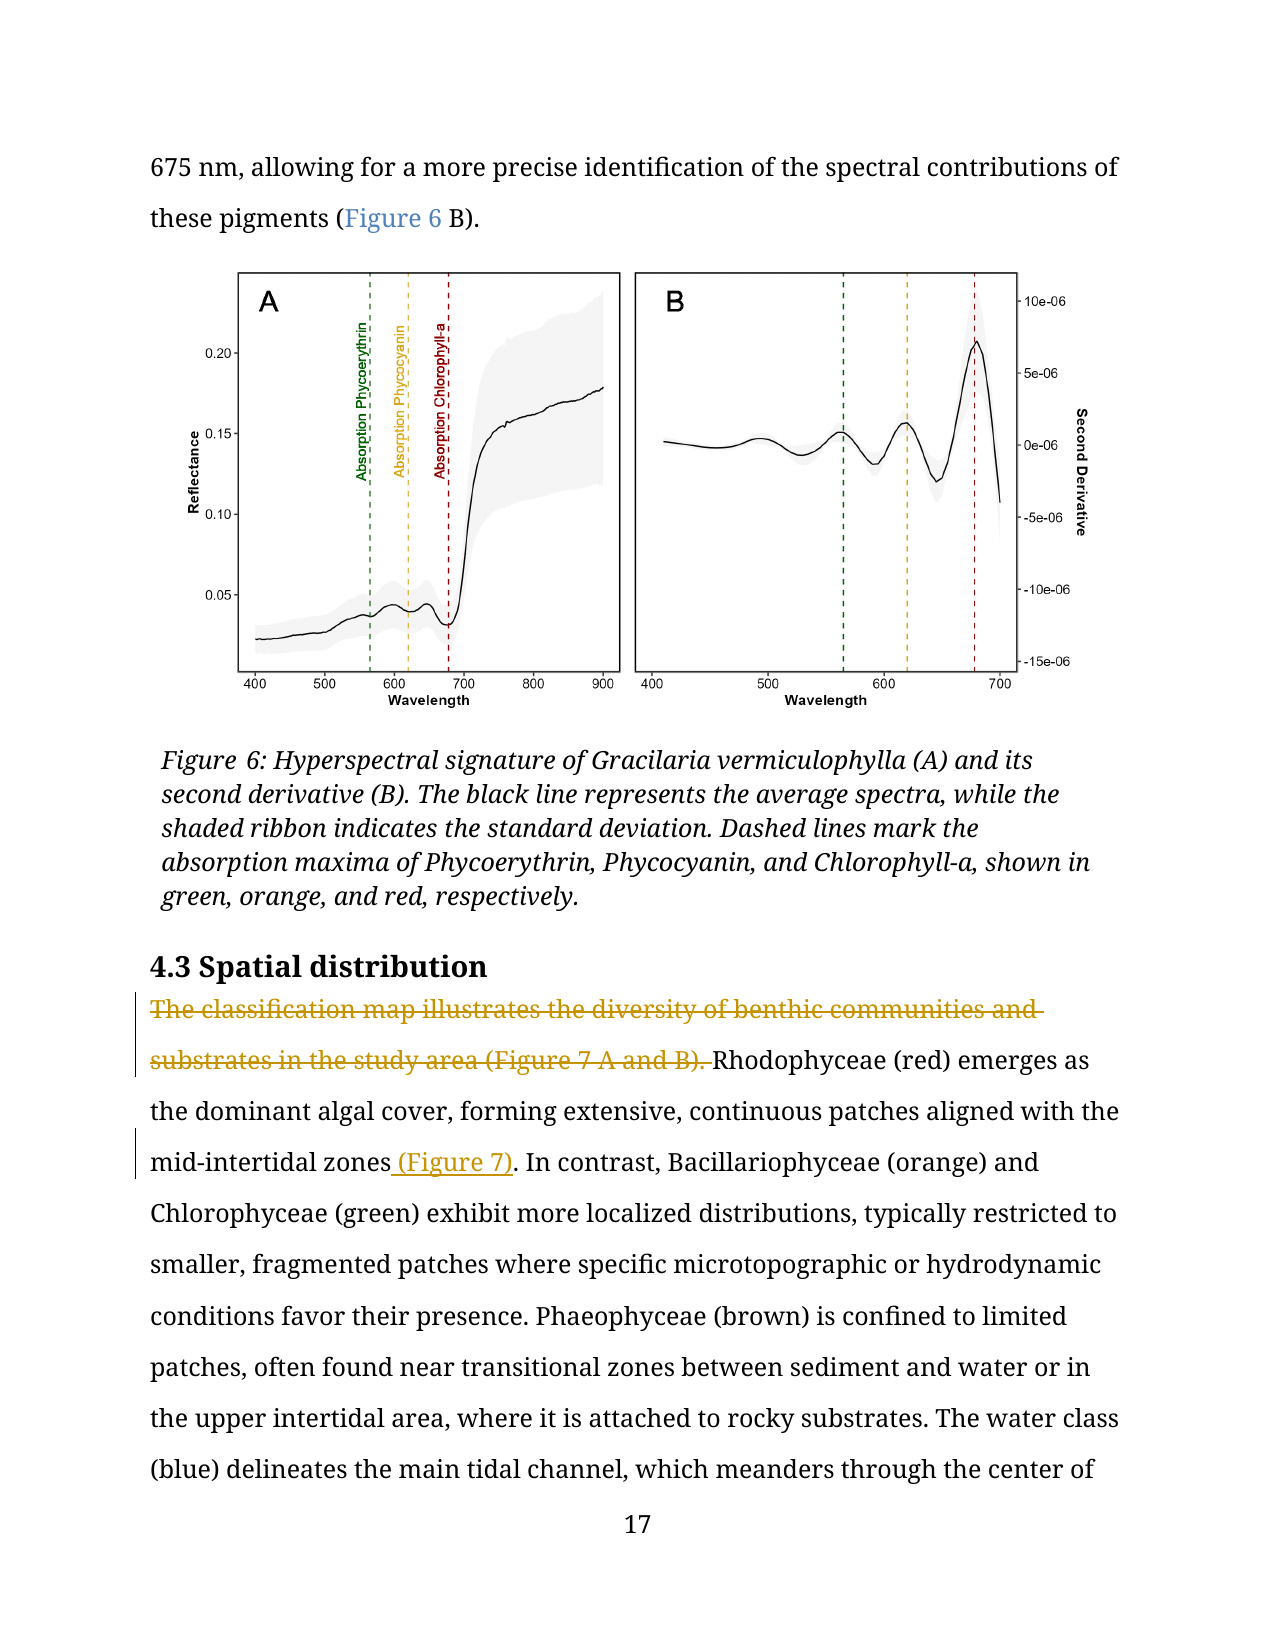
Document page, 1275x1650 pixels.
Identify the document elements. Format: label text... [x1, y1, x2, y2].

picture [174, 258, 1101, 722]
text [150, 992, 1125, 1485]
subtitle 4.3 Spatial distribution [150, 946, 1125, 986]
table_header Figure 6: Hyperspectral signature of Gracilaria vermiculophylla (A) and its second derivative (B). The black line represents the average spectra, while the shaded ribbon indicates the standard deviation. Dashed lines mark the absorption maxima of Phycoerythrin, Phycocyanin, and Chlorophyll-a, shown in green, orange, and red, respectively. [150, 258, 1125, 925]
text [150, 150, 1125, 235]
